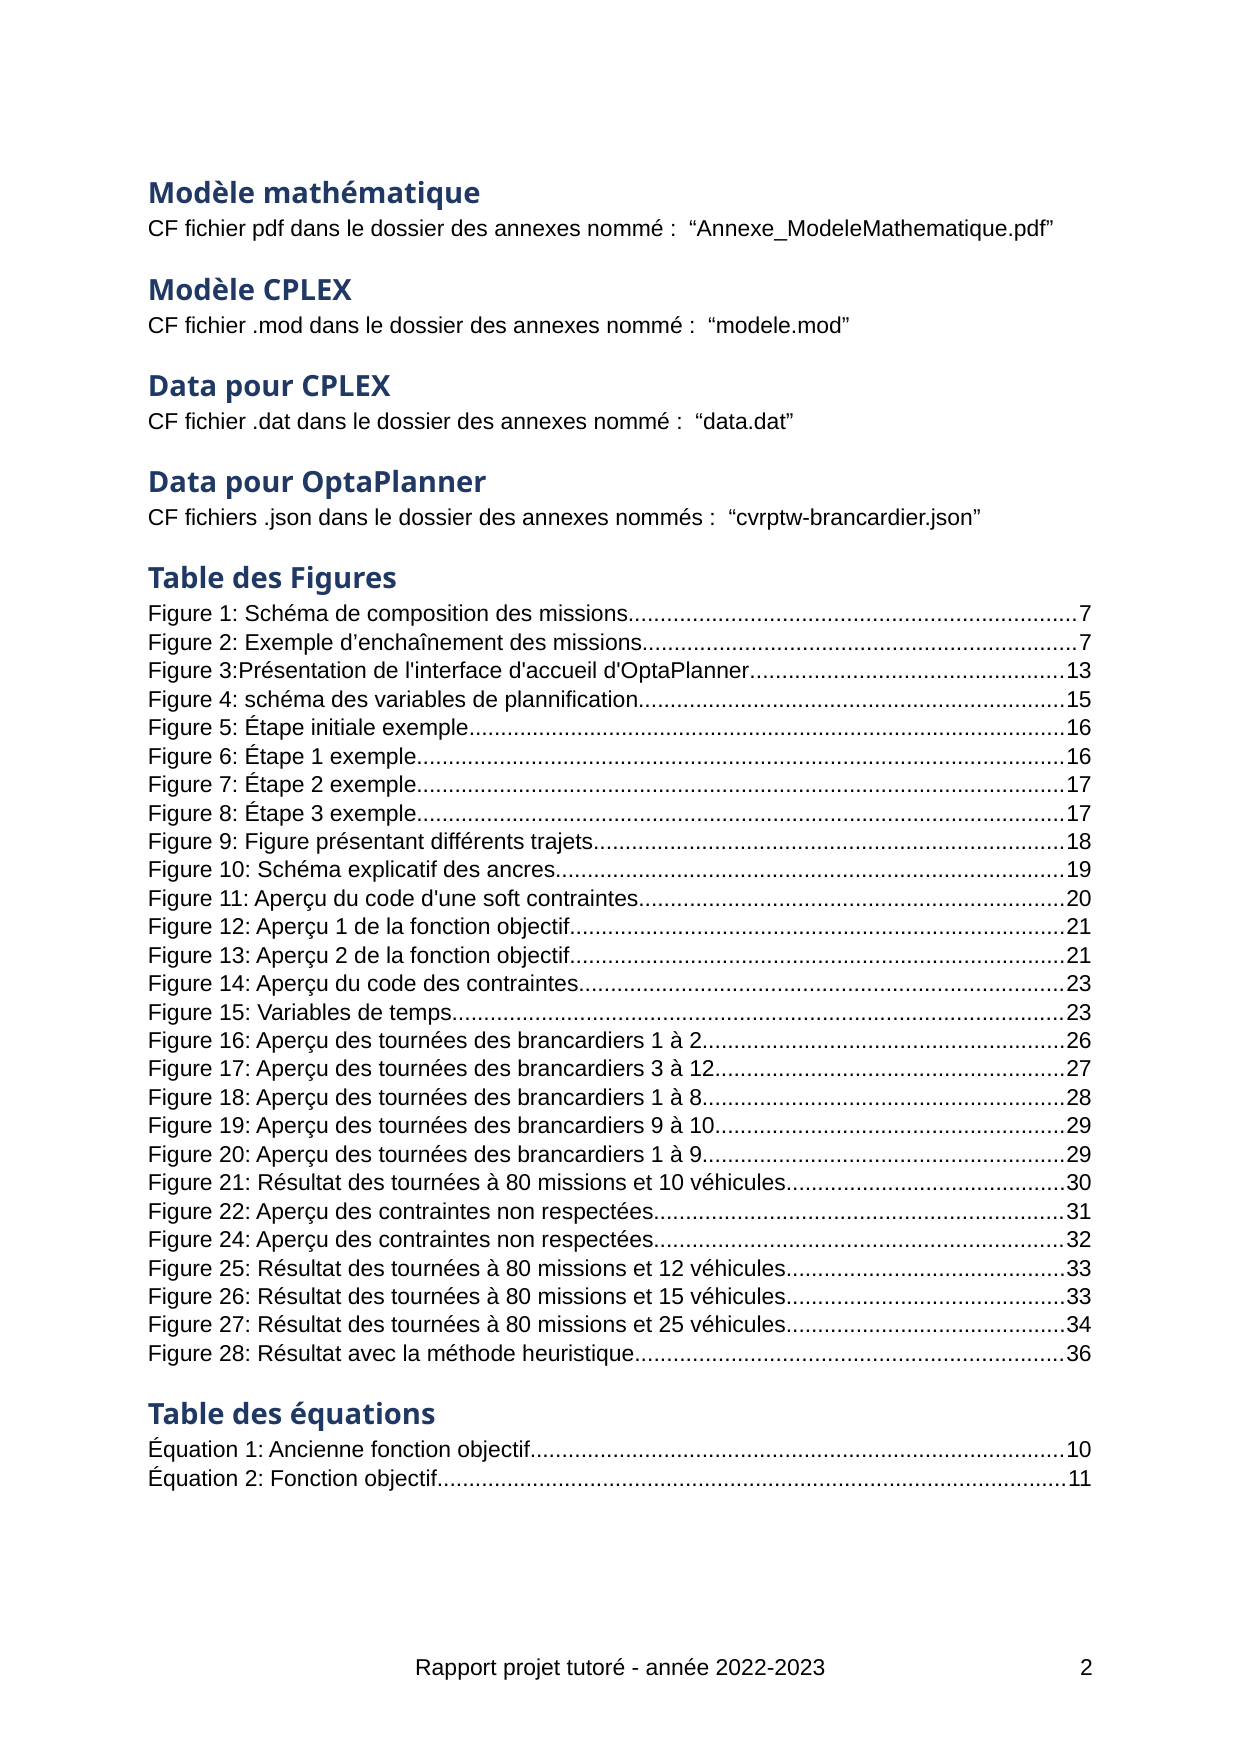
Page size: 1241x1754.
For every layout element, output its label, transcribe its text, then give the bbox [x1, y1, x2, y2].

text Figure 25: Résultat des tournées à 80 missions et 12 véhicules 33 [148, 1254, 1093, 1281]
text Data pour CPLEX [148, 365, 1093, 405]
text Table des équations [148, 1393, 1093, 1433]
text Figure 12: Aperçu 1 de la fonction objectif 21 [148, 913, 1093, 939]
text Figure 27: Résultat des tournées à 80 missions et 25 véhicules 34 [148, 1311, 1093, 1338]
text Figure 3:Présentation de l'interface d'accueil d'OptaPlanner 13 [148, 657, 1093, 684]
text Table des Figures [148, 558, 1093, 597]
text Figure 20: Aperçu des tournées des brancardiers 1 à 9 29 [148, 1141, 1093, 1167]
text Équation 1: Ancienne fonction objectif 10 [148, 1436, 1093, 1462]
text Figure 6: Étape 1 exemple 16 [148, 743, 1093, 769]
text Figure 24: Aperçu des contraintes non respectées 32 [148, 1226, 1093, 1252]
text Modèle mathématique [148, 173, 1093, 212]
text Figure 22: Aperçu des contraintes non respectées 31 [148, 1198, 1093, 1224]
text CF fichier .dat dans le dossier des annexes nommé : “data.dat” [148, 408, 1093, 434]
text Data pour OptaPlanner [148, 461, 1093, 501]
text Figure 13: Aperçu 2 de la fonction objectif 21 [148, 942, 1093, 968]
text Figure 4: schéma des variables de plannification 15 [148, 686, 1093, 712]
text Figure 19: Aperçu des tournées des brancardiers 9 à 10 29 [148, 1112, 1093, 1139]
text Figure 10: Schéma explicatif des ancres 19 [148, 856, 1093, 883]
text Figure 8: Étape 3 exemple 17 [148, 799, 1093, 826]
text CF fichiers .json dans le dossier des annexes nommés : “cvrptw-brancardier.json” [148, 504, 1093, 531]
text Figure 17: Aperçu des tournées des brancardiers 3 à 12 27 [148, 1055, 1093, 1082]
text Équation 2: Fonction objectif 11 [148, 1464, 1093, 1491]
text Figure 14: Aperçu du code des contraintes 23 [148, 970, 1093, 996]
text Figure 18: Aperçu des tournées des brancardiers 1 à 8 28 [148, 1084, 1093, 1110]
text Figure 11: Aperçu du code d'une soft contraintes 20 [148, 885, 1093, 911]
text Figure 16: Aperçu des tournées des brancardiers 1 à 2 26 [148, 1027, 1093, 1053]
text Figure 1: Schéma de composition des missions 7 [148, 600, 1093, 627]
text Figure 15: Variables de temps 23 [148, 998, 1093, 1025]
text Figure 21: Résultat des tournées à 80 missions et 10 véhicules 30 [148, 1169, 1093, 1196]
text CF fichier .mod dans le dossier des annexes nommé : “modele.mod” [148, 312, 1093, 338]
text Modèle CPLEX [148, 269, 1093, 308]
text Figure 5: Étape initiale exemple 16 [148, 714, 1093, 741]
text Figure 26: Résultat des tournées à 80 missions et 15 véhicules 33 [148, 1283, 1093, 1309]
text Figure 28: Résultat avec la méthode heuristique 36 [148, 1340, 1093, 1366]
text Figure 2: Exemple d’enchaînement des missions 7 [148, 629, 1093, 655]
text CF fichier pdf dans le dossier des annexes nommé : “Annexe_ModeleMathematique.pdf” [148, 215, 1093, 242]
text Figure 7: Étape 2 exemple 17 [148, 771, 1093, 797]
text Figure 9: Figure présentant différents trajets 18 [148, 828, 1093, 854]
